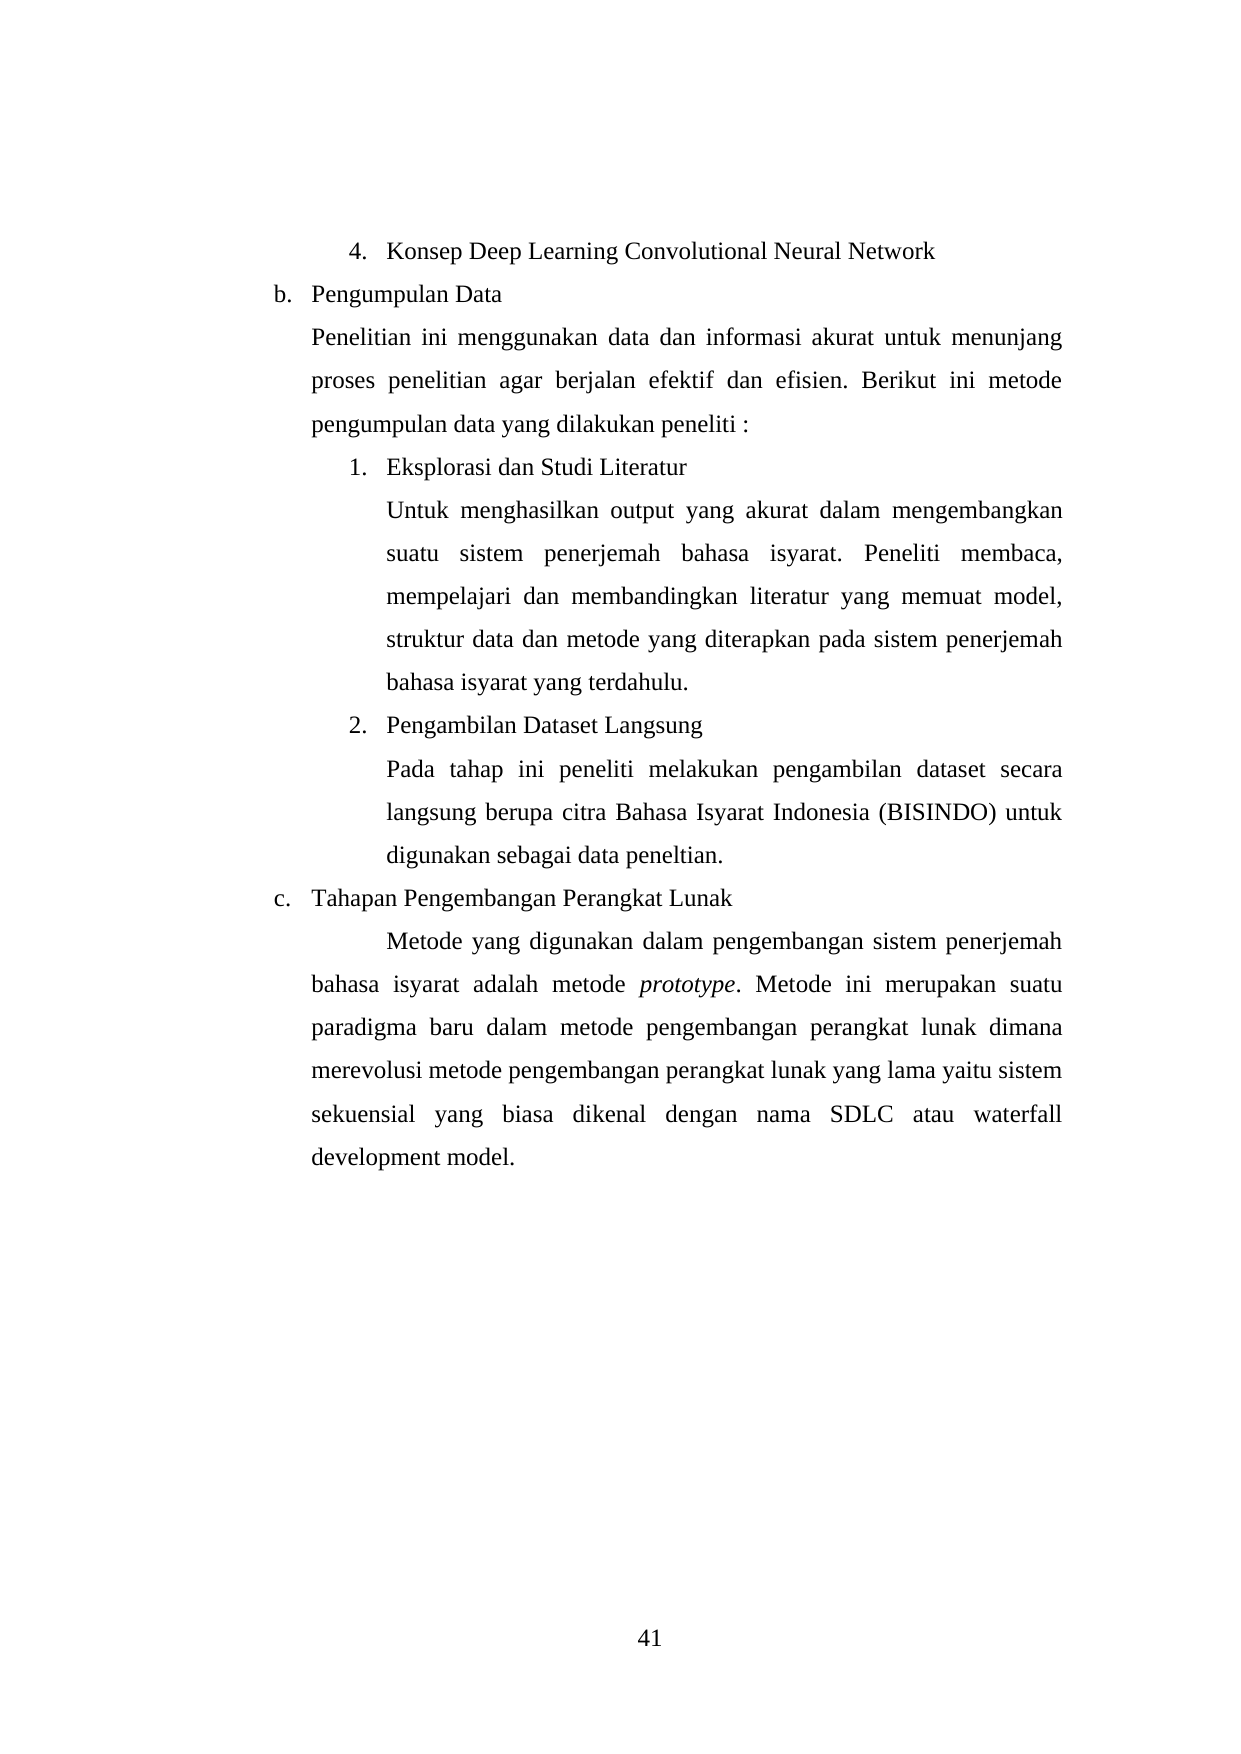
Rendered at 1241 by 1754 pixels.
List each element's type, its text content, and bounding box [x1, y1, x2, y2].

list Pengambilan Dataset Langsung [349, 711, 1063, 739]
list Konsep Deep Learning Convolutional Neural Network [349, 236, 1063, 265]
list Metode yang digunakan dalam pengembangan sistem penerjemah bahasa isyarat adalah metode prototype. Metode ini merupakan suatu paradigma baru dalam metode pengembangan perangkat lunak dimana merevolusi metode pengembangan perangkat lunak yang lama yaitu sistem sekuensial yang biasa dikenal dengan nama SDLC atau waterfall development model. [311, 926, 1063, 1171]
list Untuk menghasilkan output yang akurat dalam mengembangkan suatu sistem penerjemah bahasa isyarat. Peneliti membaca, mempelajari dan membandingkan literatur yang memuat model, struktur data dan metode yang diterapkan pada sistem penerjemah bahasa isyarat yang terdahulu. [386, 495, 1063, 696]
list Pada tahap ini peneliti melakukan pengambilan dataset secara langsung berupa citra Bahasa Isyarat Indonesia (BISINDO) untuk digunakan sebagai data peneltian. [386, 754, 1063, 869]
list Eksplorasi dan Studi Literatur [349, 452, 1063, 481]
list Penelitian ini menggunakan data dan informasi akurat untuk menunjang proses penelitian agar berjalan efektif dan efisien. Berikut ini metode pengumpulan data yang dilakukan peneliti : [311, 322, 1063, 437]
list Pengumpulan Data [274, 279, 1063, 308]
list Tahapan Pengembangan Perangkat Lunak [274, 883, 1063, 912]
